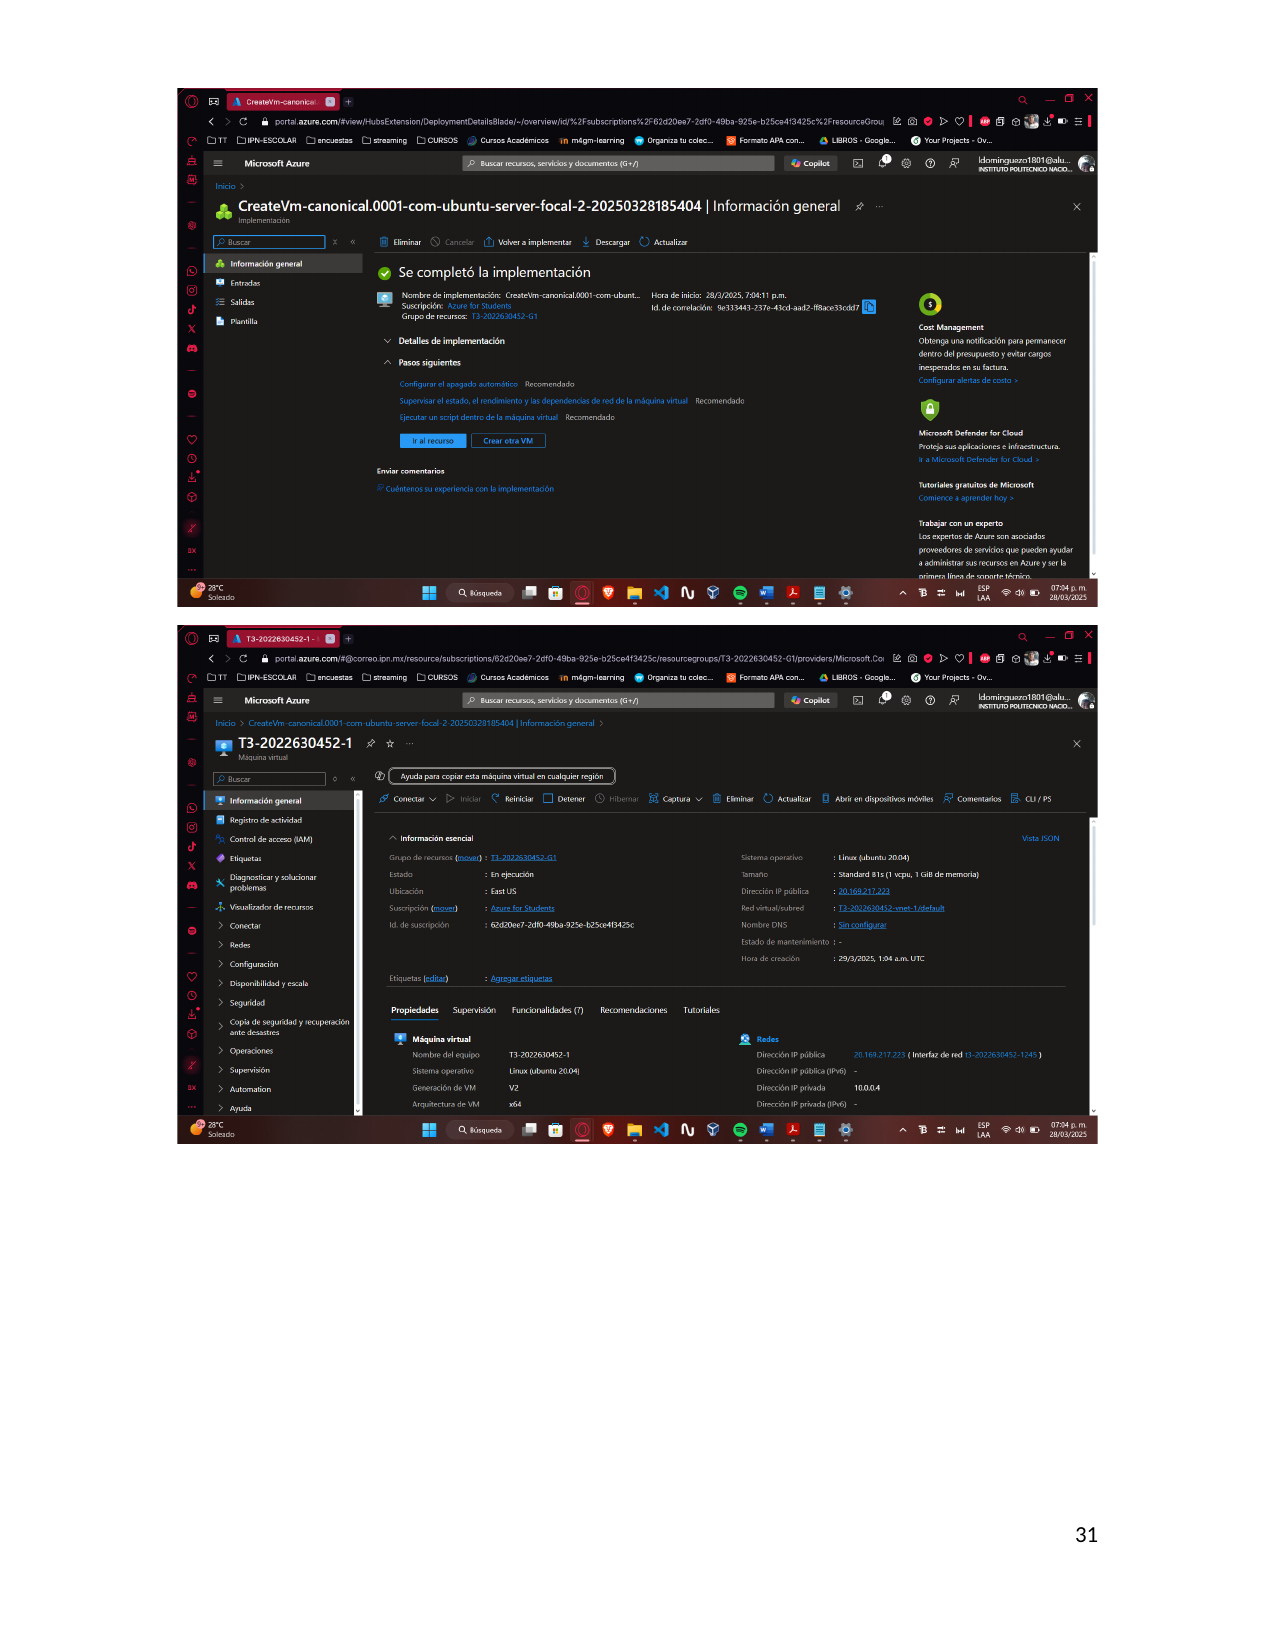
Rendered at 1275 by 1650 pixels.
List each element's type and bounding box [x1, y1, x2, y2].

picture [177, 625, 1098, 1144]
picture [177, 88, 1098, 607]
